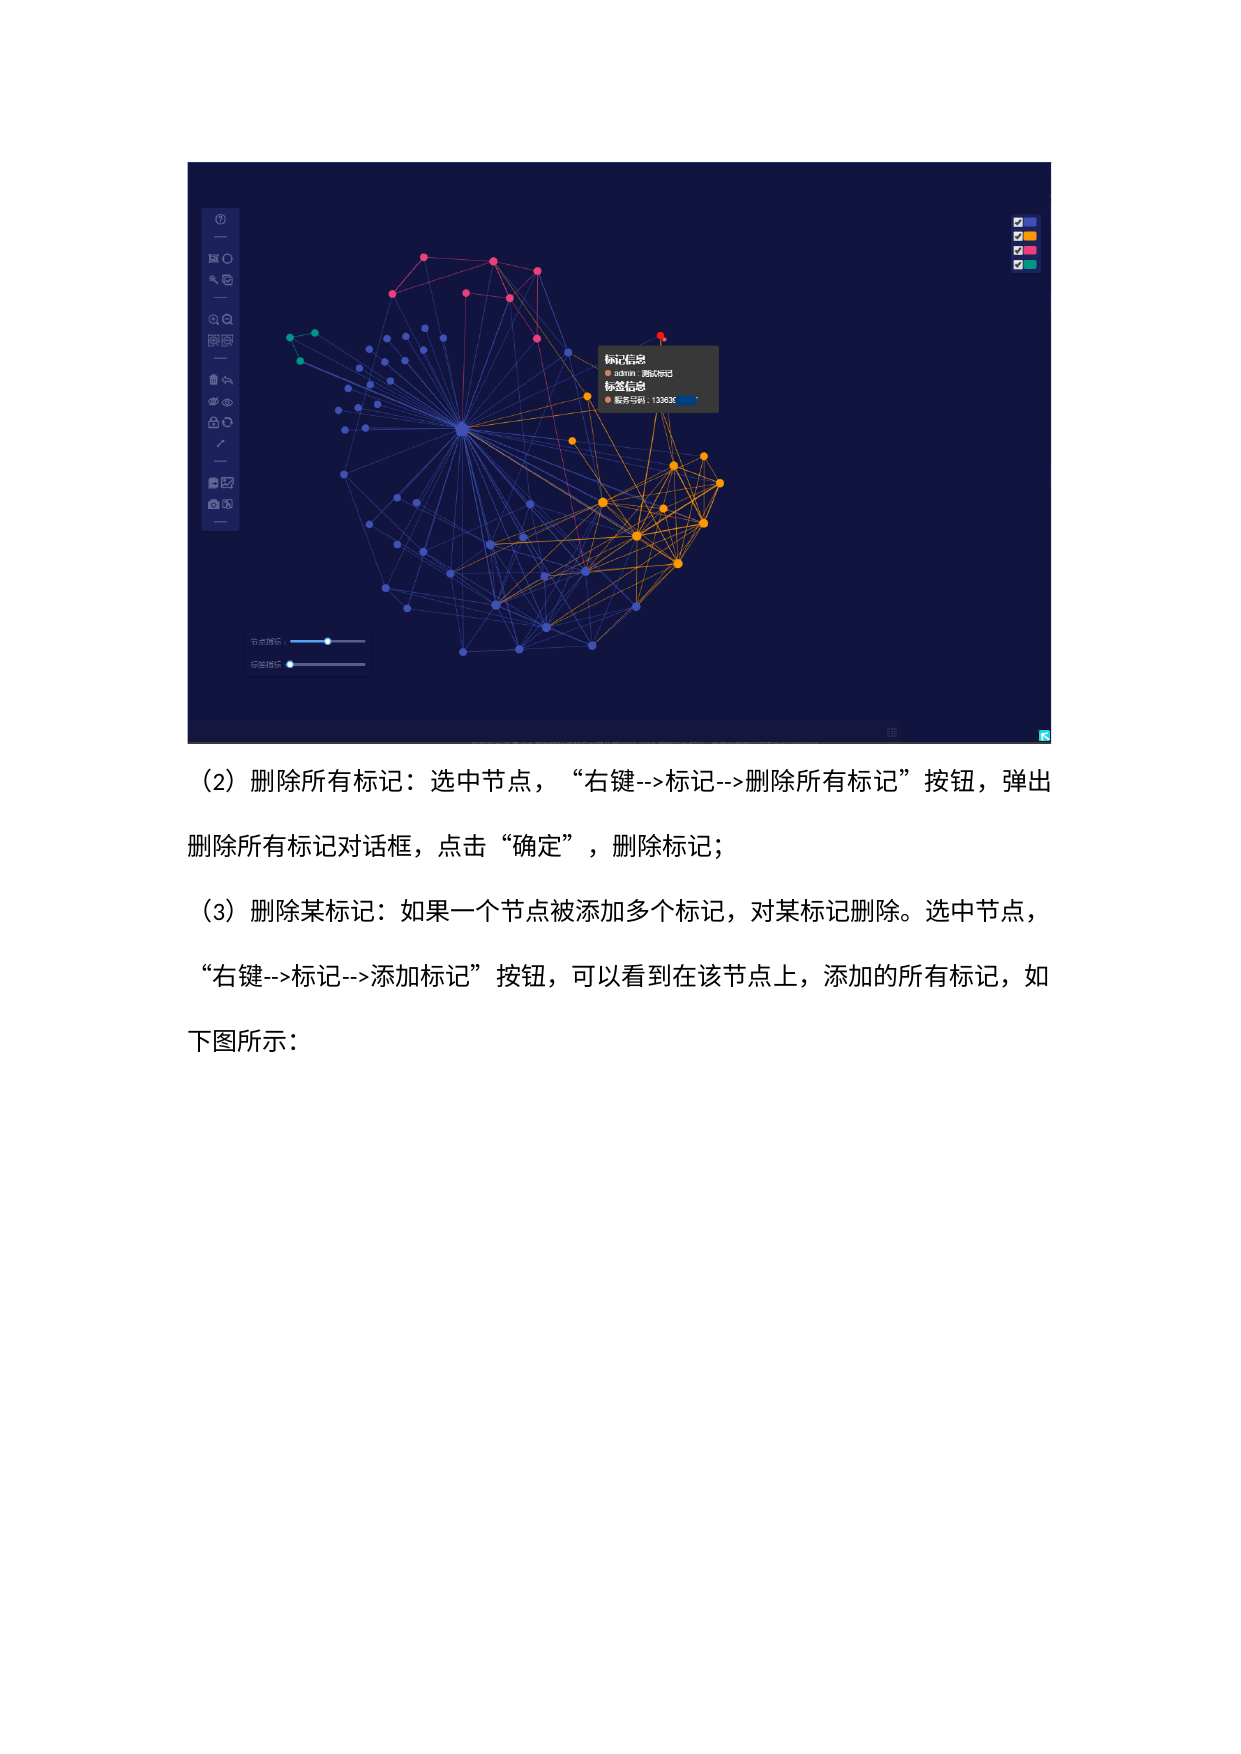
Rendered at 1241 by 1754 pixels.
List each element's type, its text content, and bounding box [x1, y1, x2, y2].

picture [187, 162, 1052, 744]
list 删除某标记：如果一个节点被添加多个标记，对某标记删除。选中节点，“右键-->标记-->添加标记”按钮，可以看到在该节点上，添加的所有标记，如下图所示： [187, 877, 1053, 1072]
list 删除所有标记：选中节点，“右键-->标记-->删除所有标记”按钮，弹出删除所有标记对话框，点击“确定”，删除标记； [187, 747, 1053, 877]
